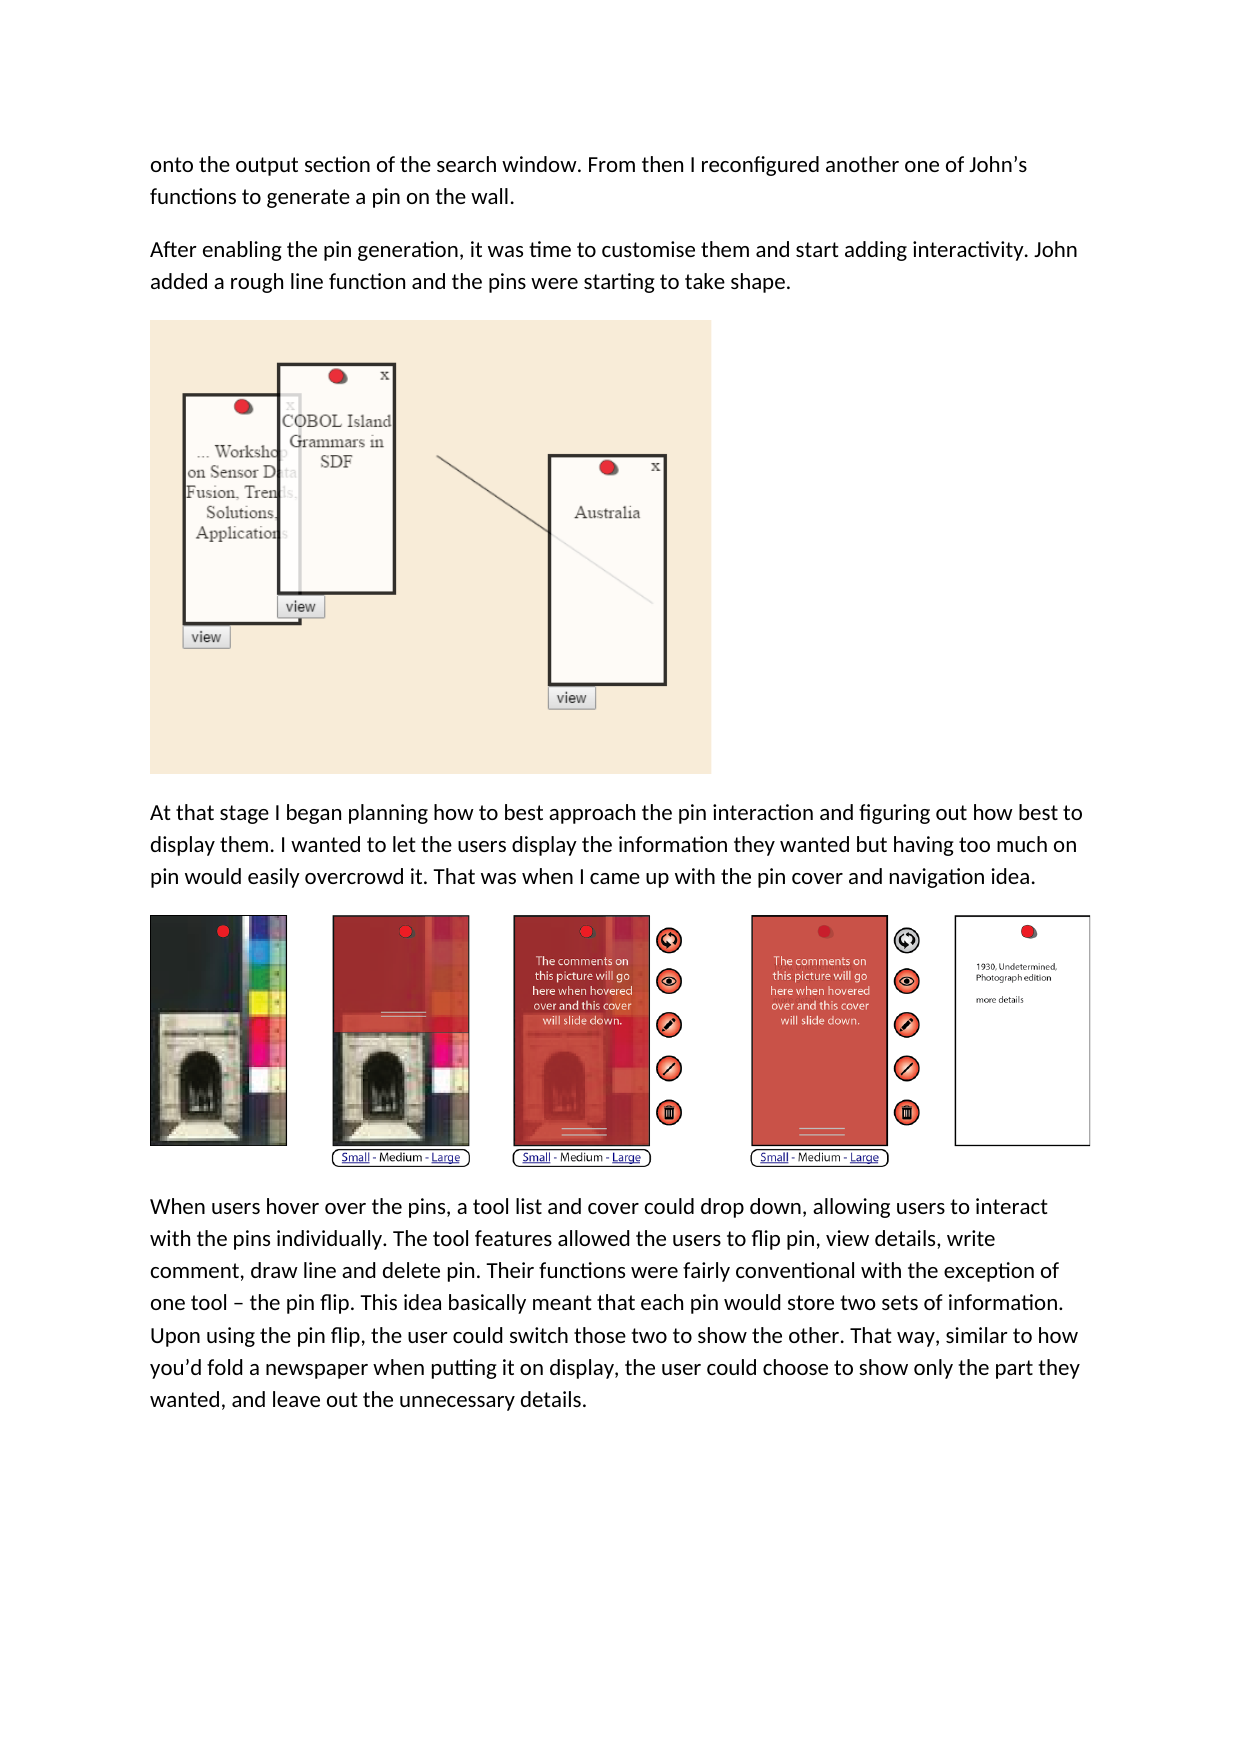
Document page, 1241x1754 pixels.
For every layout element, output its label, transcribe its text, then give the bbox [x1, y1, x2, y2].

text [150, 150, 1090, 210]
picture [150, 915, 1091, 1167]
text After enabling the pin generation, it was time to customise them and start adding interactivity. John added a rough line function and the pins were starting to take shape. [150, 235, 1090, 295]
text At that stage I began planning how to best approach the pin interaction and figuring out how best to display them. I wanted to let the users display the information they wanted but having too much on pin would easily overcrowd it. That was when I came up with the pin cover and navigation idea. [150, 798, 1090, 891]
text When users hover over the pins, a tool list and cover could drop down, allowing users to interact with the pins individually. The tool features allowed the users to flip pin, view details, write comment, draw line and delete pin. Their functions were fairly conventional with the exception of one tool – the pin flip. This idea basically meant that each pin would store two sets of information. Upon using the pin flip, the user could switch those two to show the other. That way, similar to how you’d fold a newspaper when putting it on display, the user could choose to show only the part they wanted, and leave out the unnecessary details. [150, 1192, 1090, 1413]
picture [150, 320, 712, 774]
